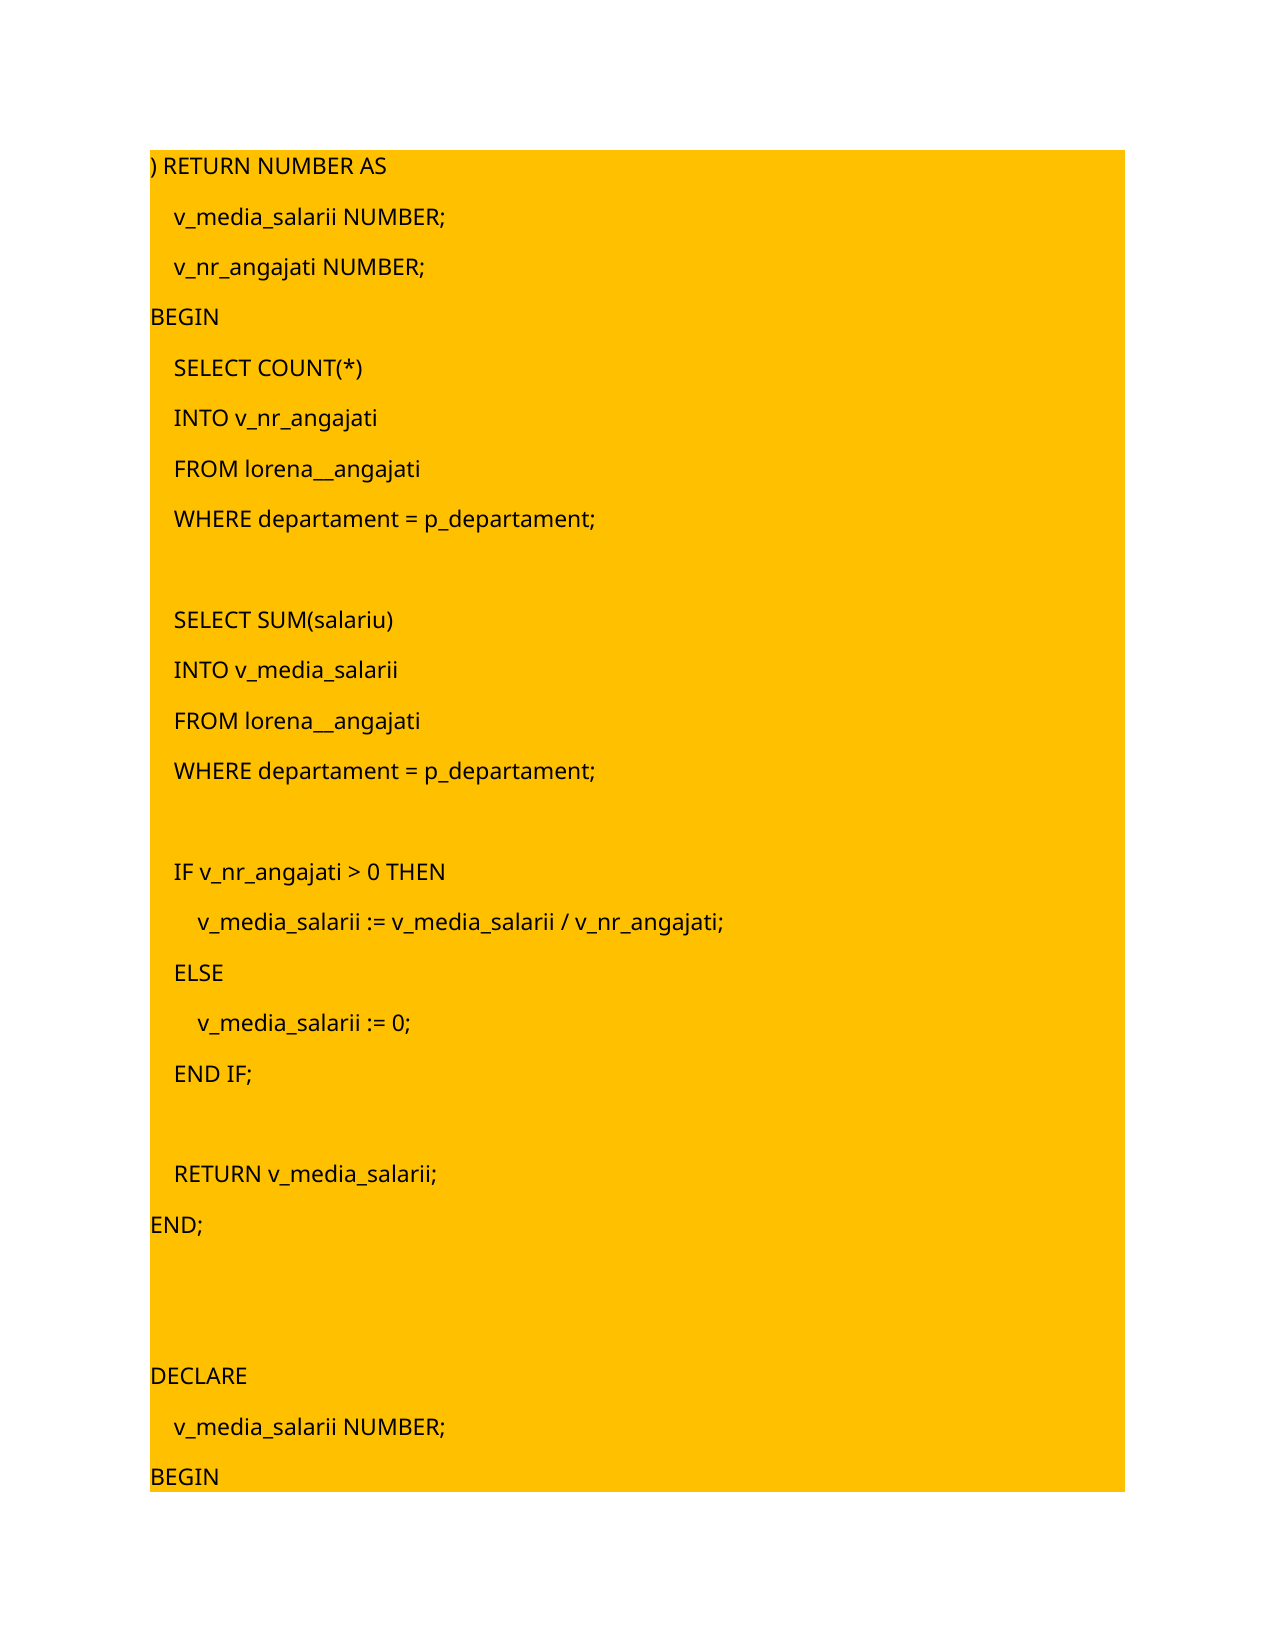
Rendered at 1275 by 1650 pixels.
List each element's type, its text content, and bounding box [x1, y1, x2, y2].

text WHERE departament = p_departament; [150, 503, 1125, 534]
text SELECT SUM(salariu) [150, 604, 1125, 635]
text WHERE departament = p_departament; [150, 755, 1125, 786]
text v_media_salarii := 0; [150, 1007, 1125, 1038]
text v_media_salarii := v_media_salarii / v_nr_angajati; [150, 906, 1125, 937]
text ELSE [150, 957, 1125, 988]
text v_media_salarii NUMBER; [150, 200, 1125, 232]
text FROM lorena__angajati [150, 452, 1125, 484]
text SELECT COUNT(*) [150, 352, 1125, 383]
text FROM lorena__angajati [150, 704, 1125, 736]
text v_media_salarii NUMBER; [150, 1410, 1125, 1442]
text INTO v_media_salarii [150, 654, 1125, 685]
text v_nr_angajati NUMBER; [150, 251, 1125, 282]
text RETURN v_media_salarii; [150, 1158, 1125, 1189]
text ) RETURN NUMBER AS [150, 150, 1125, 181]
text DECLARE [150, 1360, 1125, 1391]
text BEGIN [150, 301, 1125, 332]
text IF v_nr_angajati > 0 THEN [150, 856, 1125, 887]
text BEGIN [150, 1461, 1125, 1492]
text END IF; [150, 1057, 1125, 1089]
text END; [150, 1209, 1125, 1240]
text INTO v_nr_angajati [150, 402, 1125, 433]
